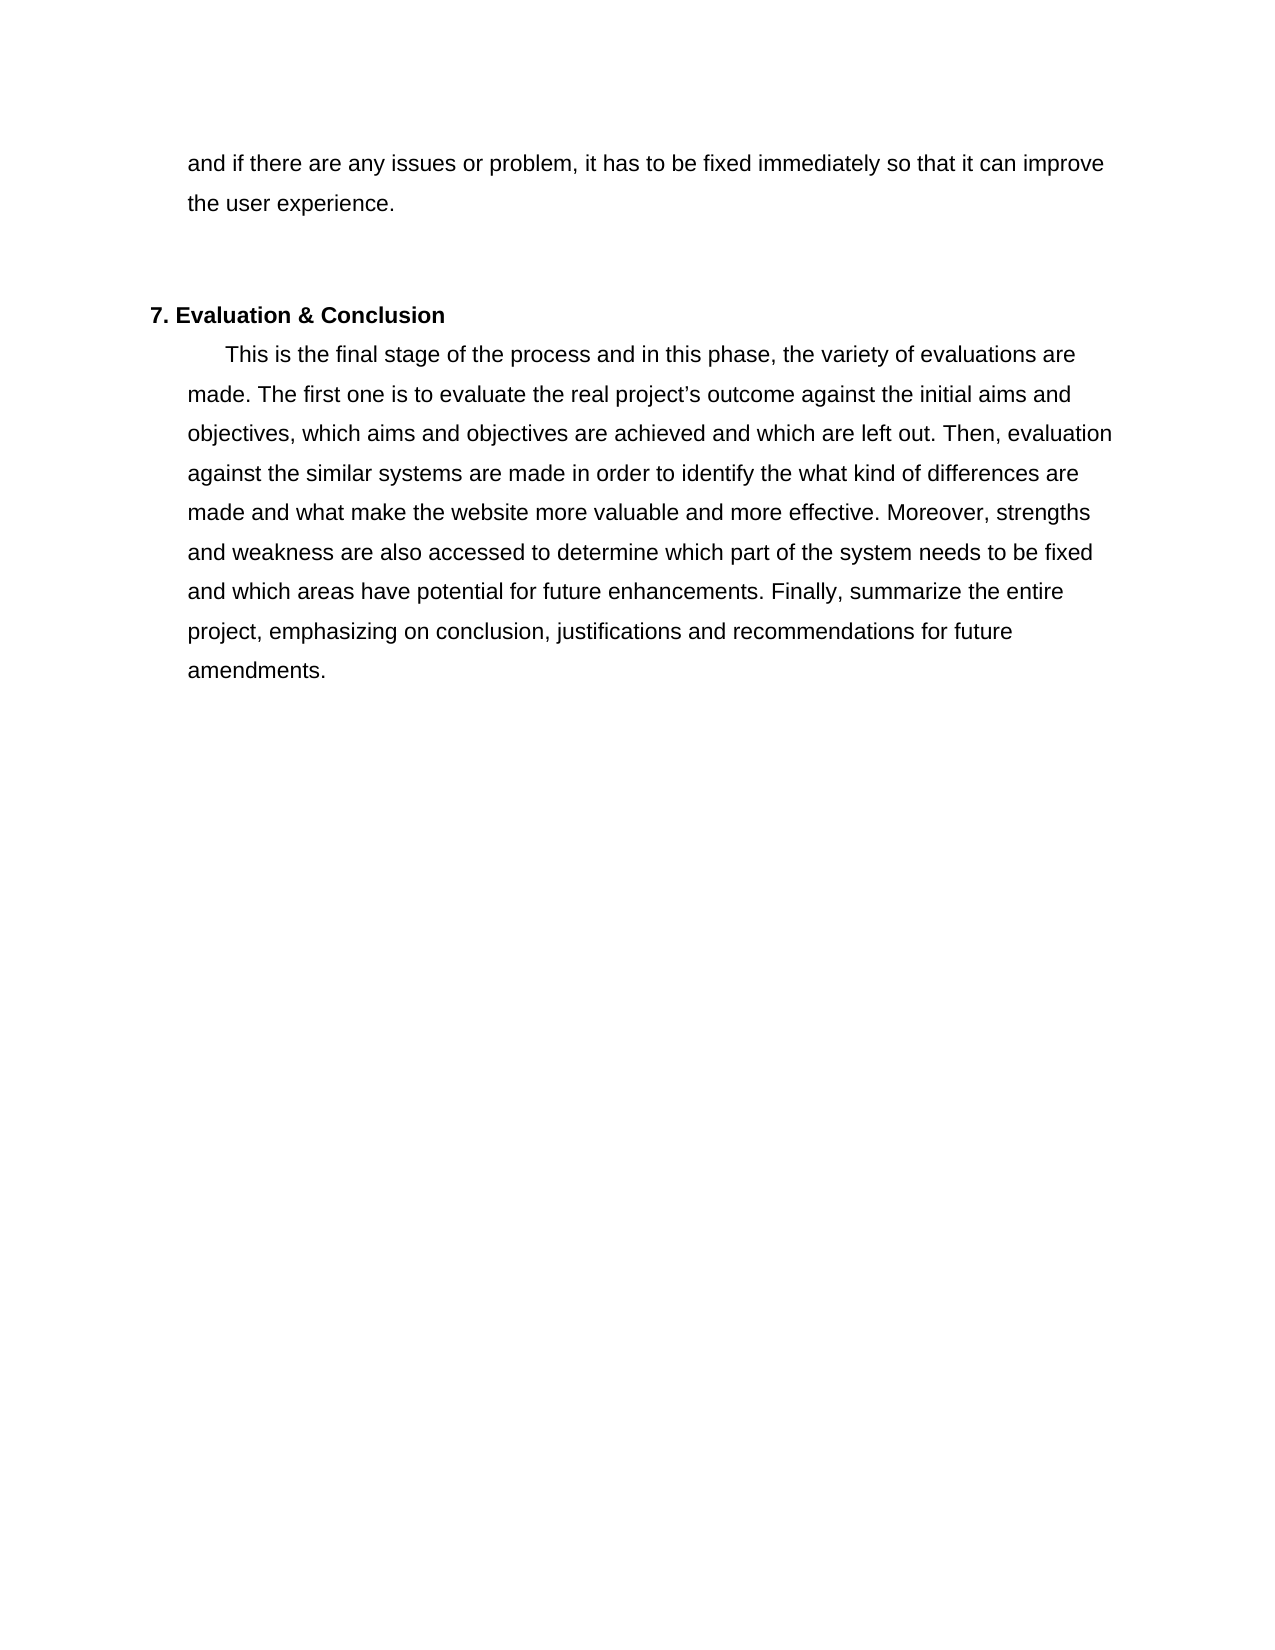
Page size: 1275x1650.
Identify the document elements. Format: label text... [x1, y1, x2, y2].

text This is the final stage of the process and in this phase, the variety of evaluations are made. The first one is to evaluate the real project’s outcome against the initial aims and objectives, which aims and objectives are achieved and which are left out. Then, evaluation against the similar systems are made in order to identify the what kind of differences are made and what make the website more valuable and more effective. Moreover, strengths and weakness are also accessed to determine which part of the system needs to be fixed and which areas have potential for future enhancements. Finally, summarize the entire project, emphasizing on conclusion, justifications and recommendations for future amendments. [187, 341, 1125, 683]
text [187, 150, 1125, 216]
subtitle 7. Evaluation & Conclusion [150, 302, 1125, 328]
